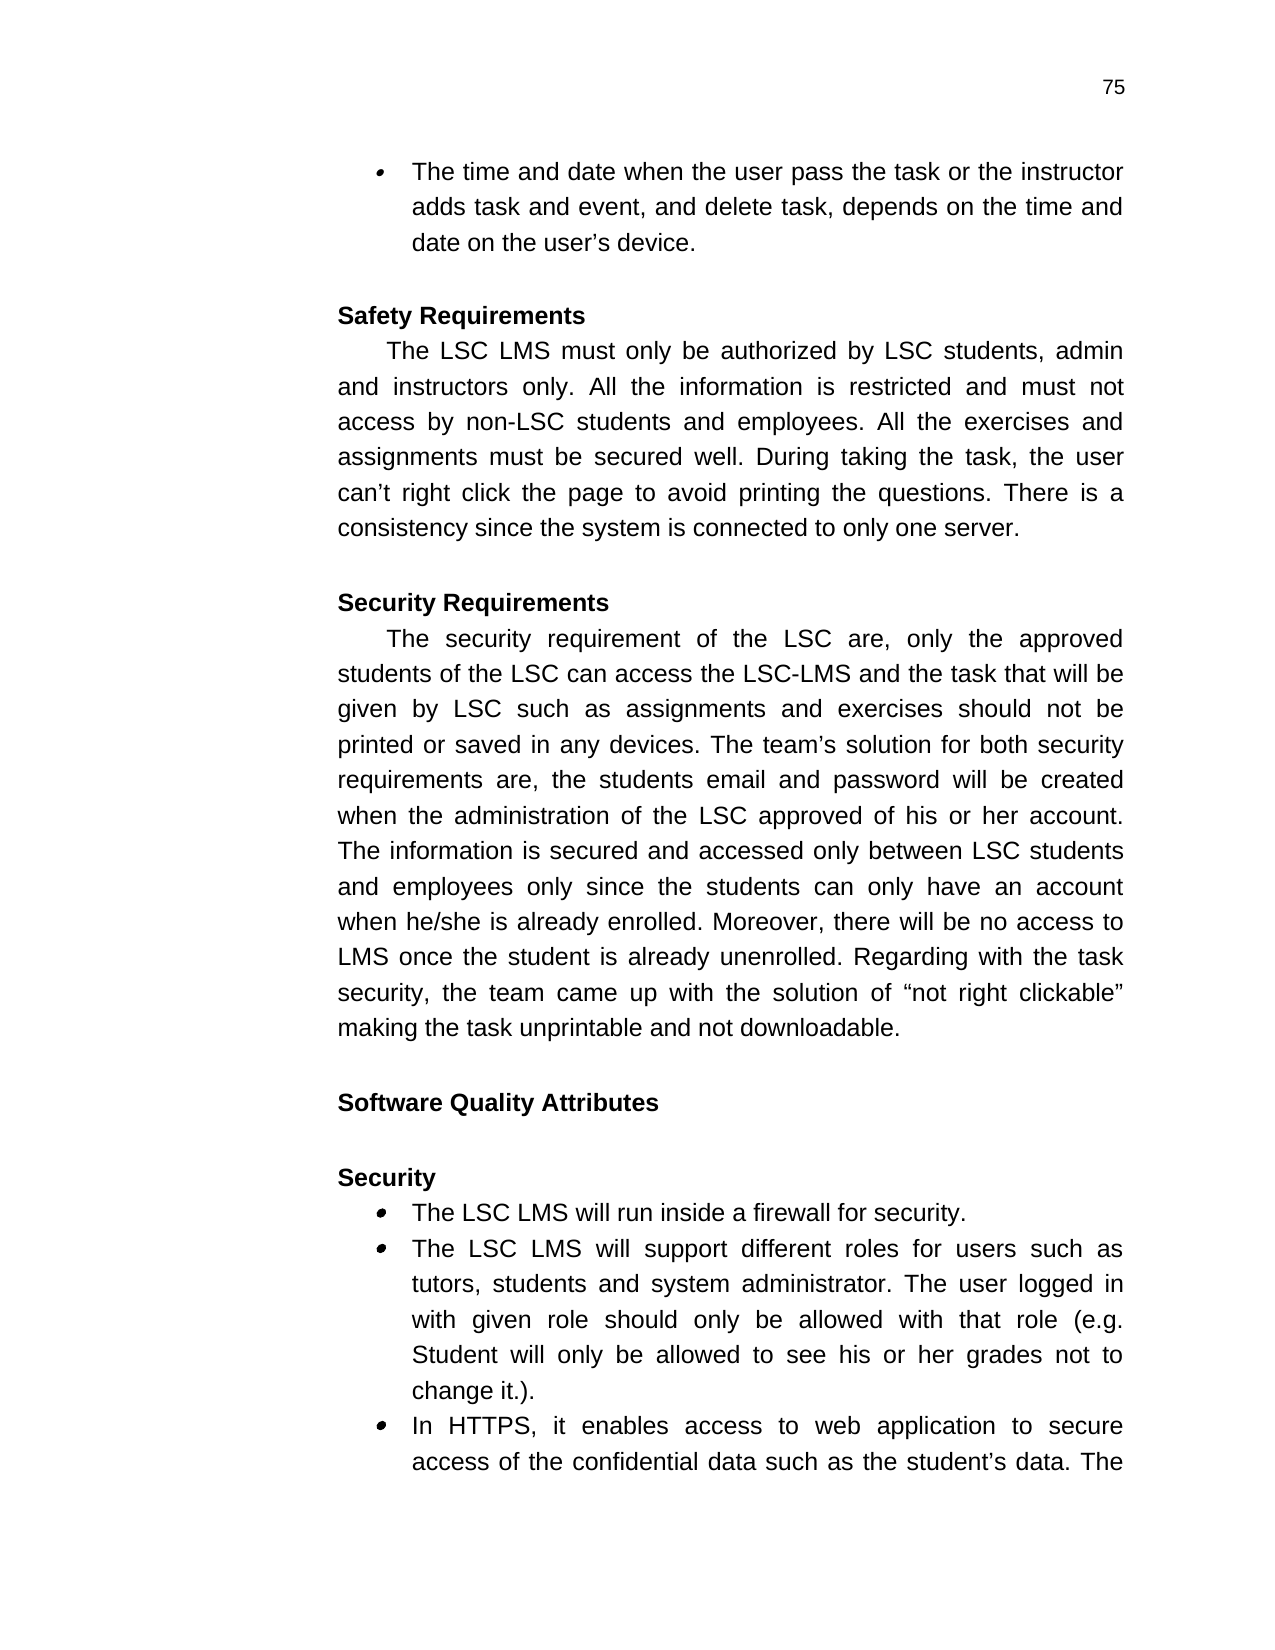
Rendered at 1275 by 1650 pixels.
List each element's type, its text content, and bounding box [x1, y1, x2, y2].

list The time and date when the user pass the task or the instructor adds task and event, and delete task, depends on the time and date on the user’s device. [374, 150, 1125, 256]
subtitle Security Requirements [337, 581, 1125, 617]
subtitle Safety Requirements [337, 294, 1125, 329]
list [374, 1404, 1125, 1475]
list The LSC LMS will support different roles for users such as tutors, students and system administrator. The user logged in with given role should only be allowed with that role (e.g. Student will only be allowed to see his or her grades not to change it.). [374, 1227, 1125, 1404]
subtitle Security [337, 1156, 1125, 1192]
text The LSC LMS must only be authorized by LSC students, admin and instructors only. All the information is restricted and must not access by non-LSC students and employees. All the exercises and assignments must be secured well. During taking the task, the user can’t right click the page to avoid printing the questions. There is a consistency since the system is connected to only one server. [337, 329, 1125, 542]
list The LSC LMS will run inside a firewall for security. [374, 1192, 1125, 1227]
subtitle Software Quality Attributes [337, 1081, 1125, 1117]
text The security requirement of the LSC are, only the approved students of the LSC can access the LSC-LMS and the task that will be given by LSC such as assignments and exercises should not be printed or saved in any devices. The team’s solution for both security requirements are, the students email and password will be created when the administration of the LSC approved of his or her account. The information is secured and accessed only between LSC students and employees only since the students can only have an account when he/she is already enrolled. Moreover, there will be no access to LMS once the student is already unenrolled. Regarding with the task security, the team came up with the solution of “not right clickable” making the task unprintable and not downloadable. [337, 617, 1125, 1042]
